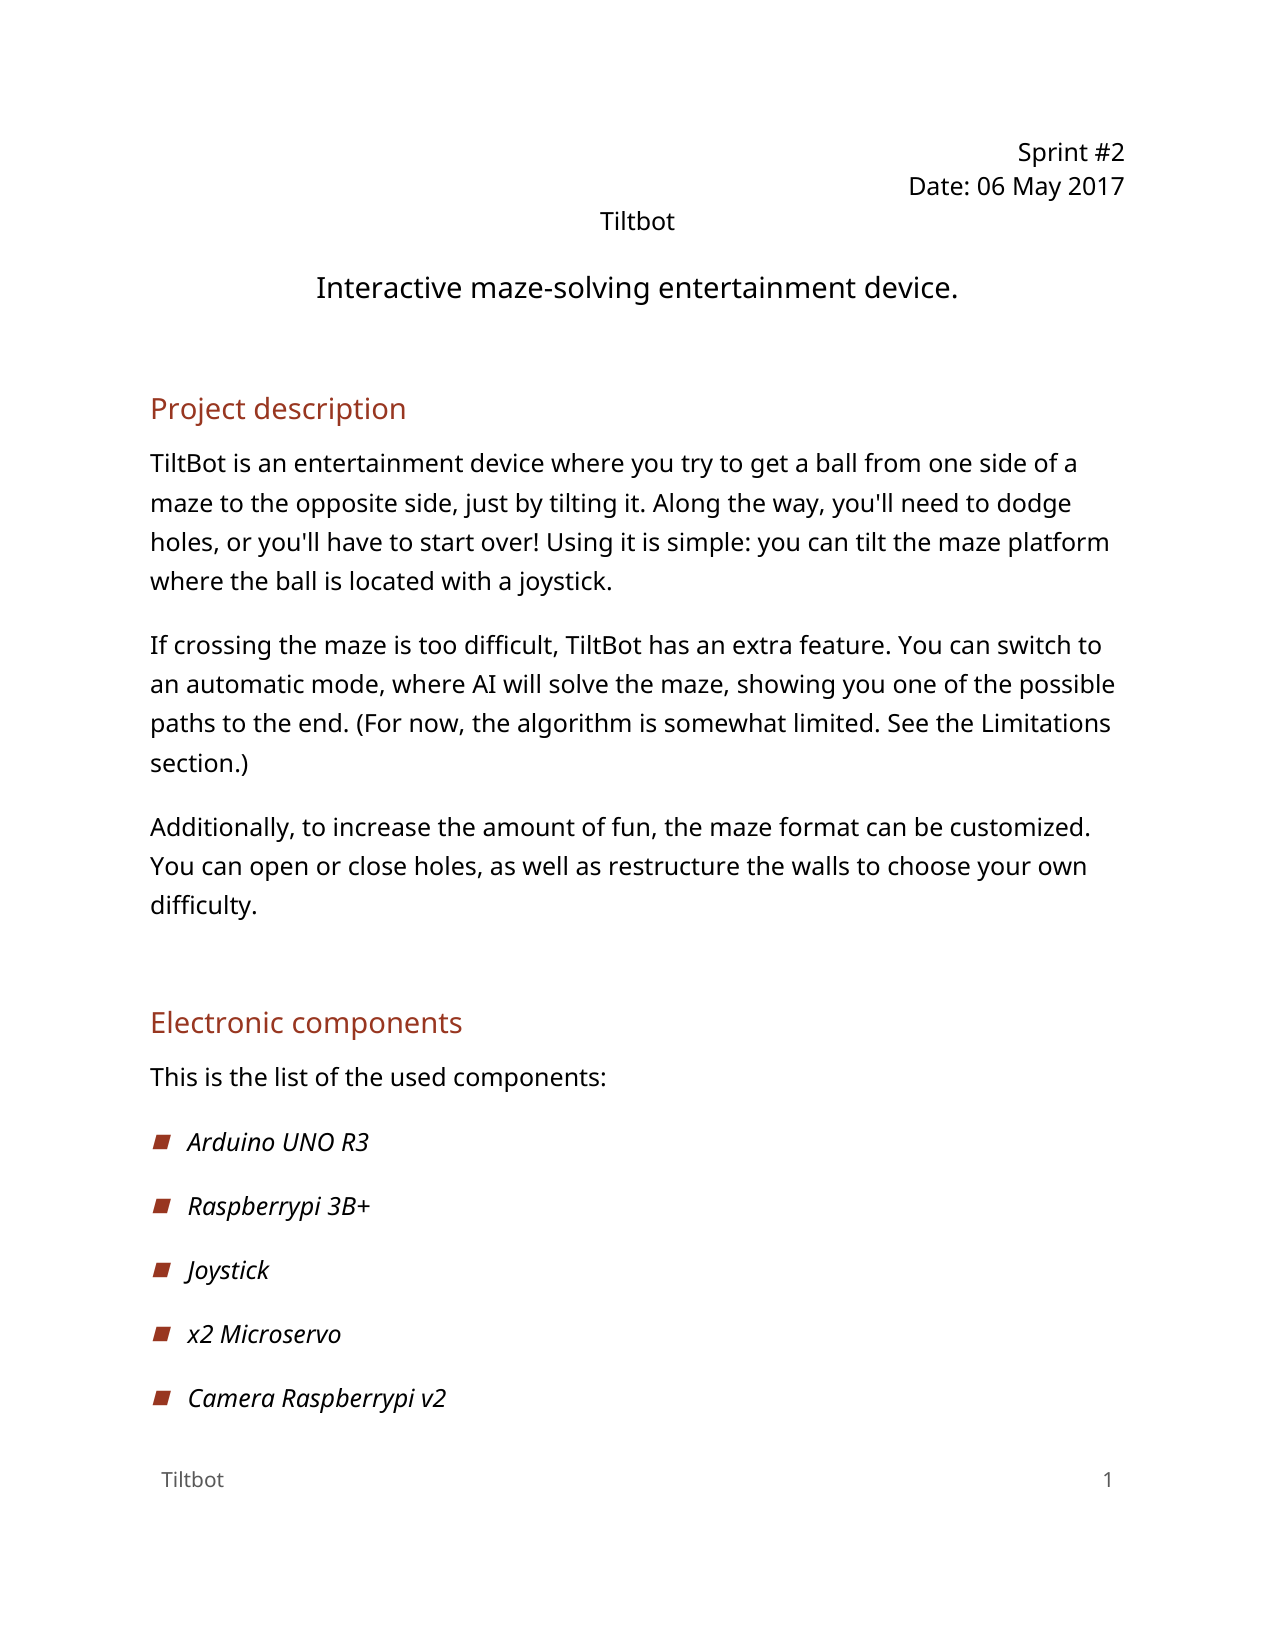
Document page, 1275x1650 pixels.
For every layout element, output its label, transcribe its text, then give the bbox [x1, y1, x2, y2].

list Joystick [150, 1252, 1125, 1287]
text TiltBot is an entertainment device where you try to get a ball from one side of a maze to the opposite side, just by tilting it. Along the way, you'll need to dodge holes, or you'll have to start over! Using it is simple: you can tilt the maze platform where the ball is located with a joystick. [150, 446, 1125, 598]
list Camera Raspberrypi v2 [150, 1381, 1125, 1415]
subtitle Electronic components [150, 1002, 1125, 1042]
text If crossing the maze is too difficult, TiltBot has an extra feature. You can switch to an automatic mode, where AI will solve the maze, showing you one of the possible paths to the end. (For now, the algorithm is somewhat limited. See the Limitations section.) [150, 628, 1125, 779]
list x2 Microservo [150, 1317, 1125, 1351]
list Arduino UNO R3 [150, 1124, 1125, 1158]
text This is the list of the used components: [150, 1060, 1125, 1094]
text Additionally, to increase the amount of fun, the maze format can be customized. You can open or close holes, as well as restructure the walls to choose your own difficulty. [150, 809, 1125, 922]
list Raspberrypi 3B+ [150, 1188, 1125, 1222]
subtitle Project description [150, 388, 1125, 428]
